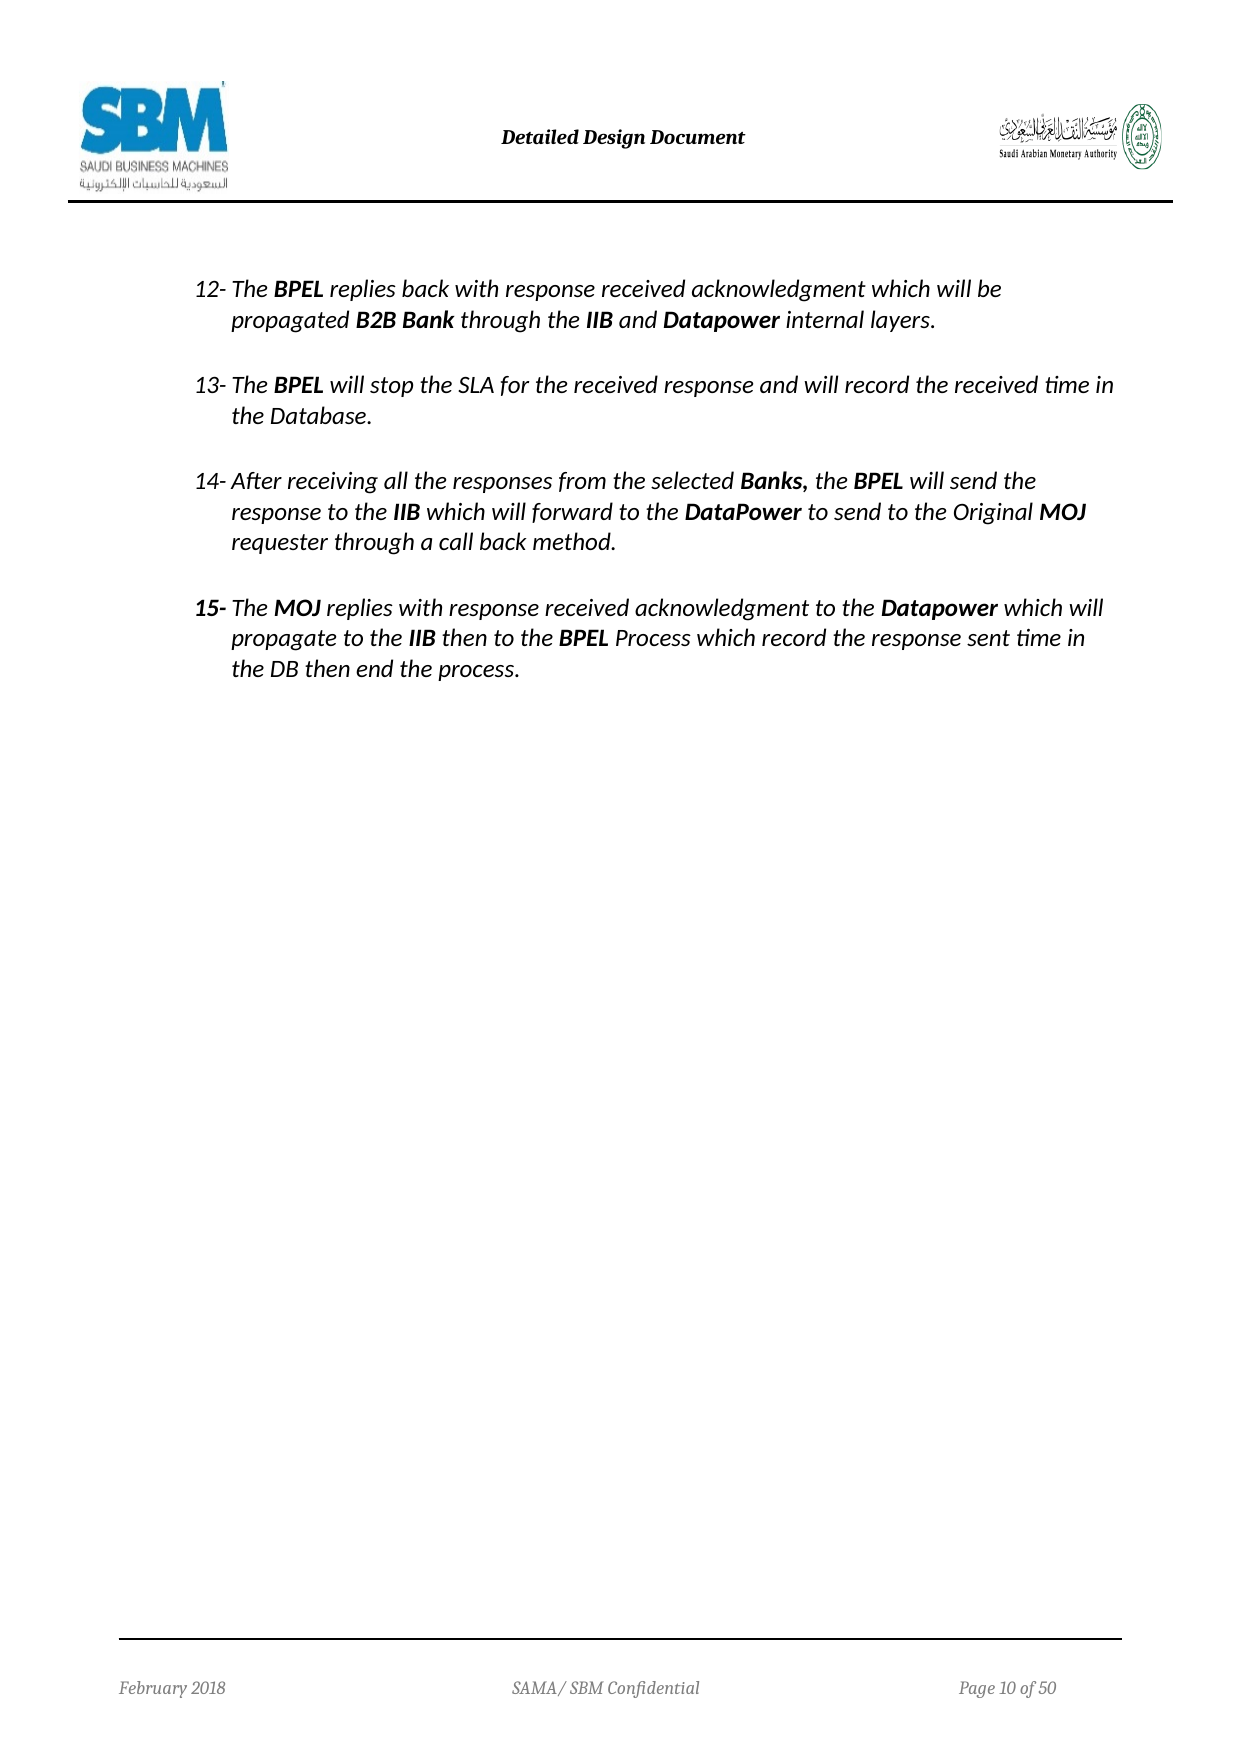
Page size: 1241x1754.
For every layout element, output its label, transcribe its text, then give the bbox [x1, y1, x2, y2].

list After receiving all the responses from the selected Banks, the BPEL will send the response to the IIB which will forward to the DataPower to send to the Original MOJ requester through a call back method. [193, 465, 1122, 557]
list The BPEL will stop the SLA for the received response and will record the received time in the Database. [193, 369, 1122, 430]
list The MOJ replies with response received acknowledgment to the Datapower which will propagate to the IIB then to the BPEL Process which record the response sent time in the DB then end the process. [193, 592, 1122, 683]
picture [78, 81, 229, 194]
list The BPEL replies back with response received acknowledgment which will be propagated B2B Bank through the IIB and Datapower internal layers. [193, 273, 1122, 334]
picture [998, 100, 1162, 175]
